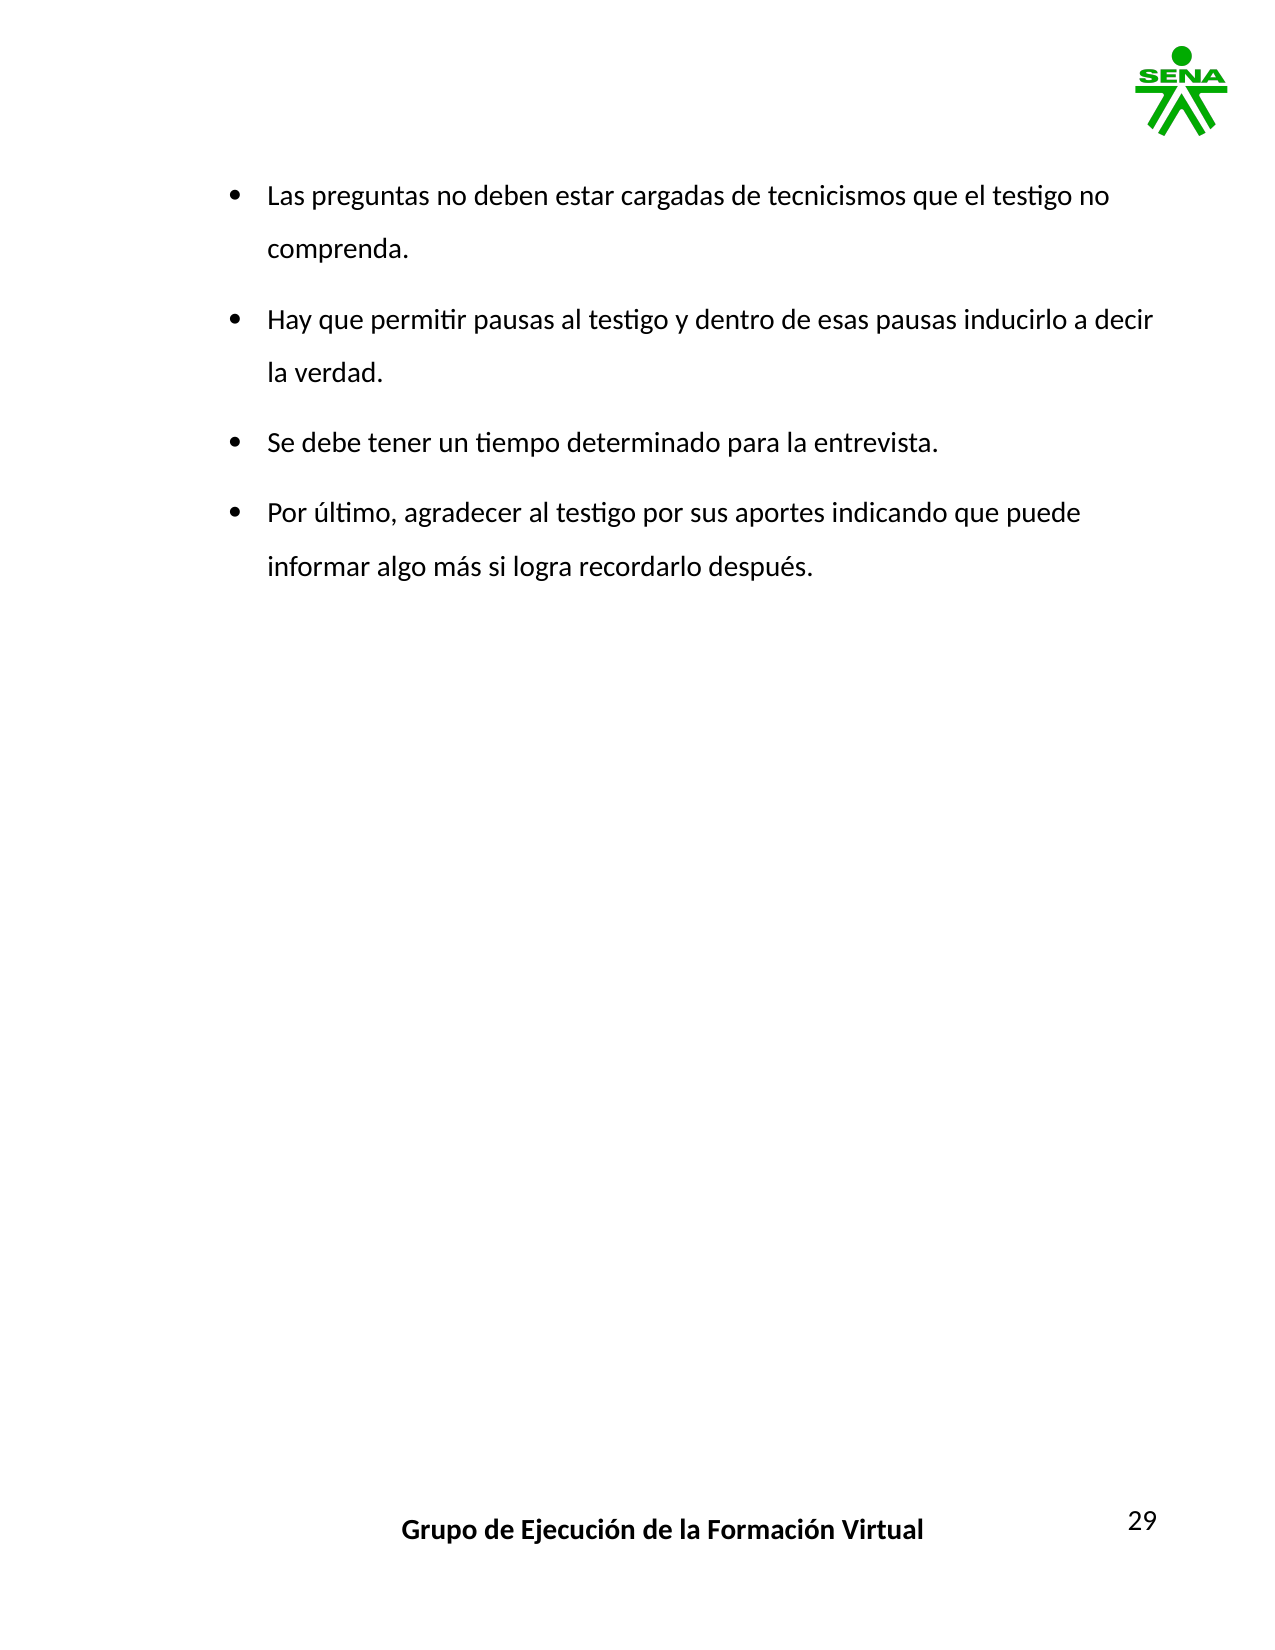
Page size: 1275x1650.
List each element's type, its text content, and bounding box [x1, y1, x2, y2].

list Se debe tener un tiempo determinado para la entrevista. [230, 424, 1157, 460]
list Hay que permitir pausas al testigo y dentro de esas pausas inducirlo a decir la verdad. [230, 301, 1157, 390]
list Por último, agradecer al testigo por sus aportes indicando que puede informar algo más si logra recordarlo después. [230, 494, 1157, 583]
list Las preguntas no deben estar cargadas de tecnicismos que el testigo no comprenda. [230, 177, 1157, 266]
picture [1135, 46, 1228, 136]
